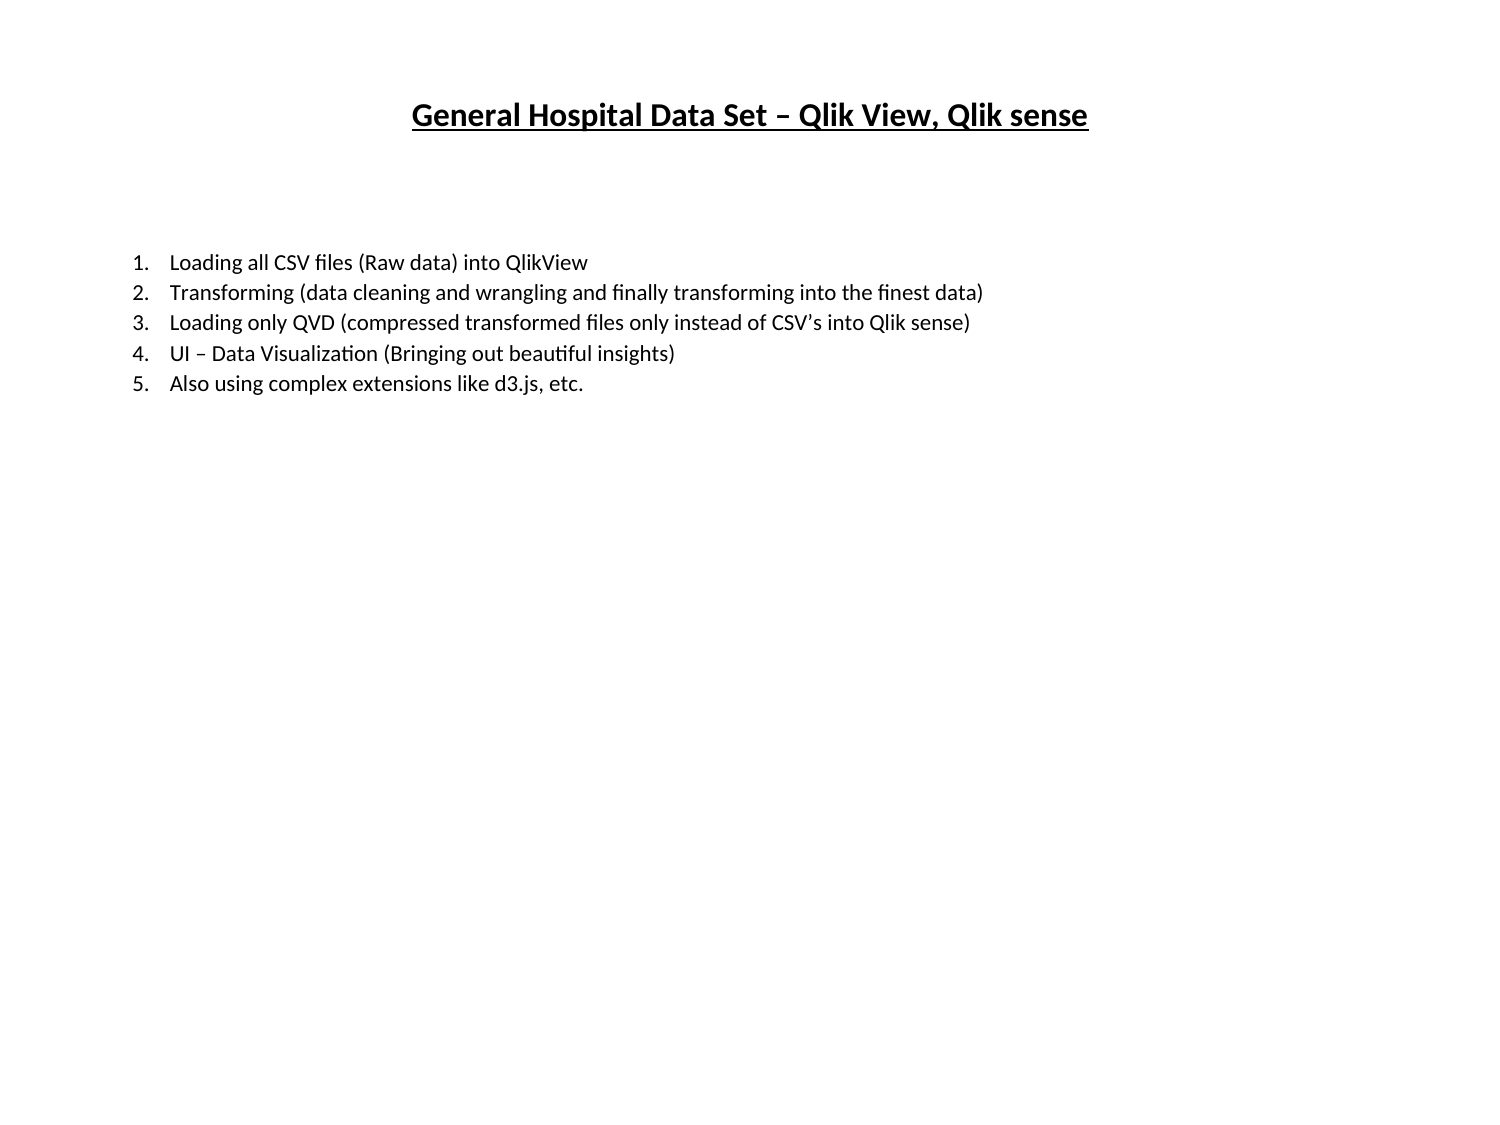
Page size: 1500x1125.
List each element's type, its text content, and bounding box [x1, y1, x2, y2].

text General Hospital Data Set – Qlik View, Qlik sense [94, 94, 1406, 134]
list Loading all CSV files (Raw data) into QlikView [132, 248, 1406, 276]
list Loading only QVD (compressed transformed files only instead of CSV’s into Qlik sense) [132, 308, 1406, 337]
list Transforming (data cleaning and wrangling and finally transforming into the finest data) [132, 278, 1406, 306]
list UI – Data Visualization (Bringing out beautiful insights) [132, 339, 1406, 367]
list Also using complex extensions like d3.js, etc. [132, 369, 1406, 397]
